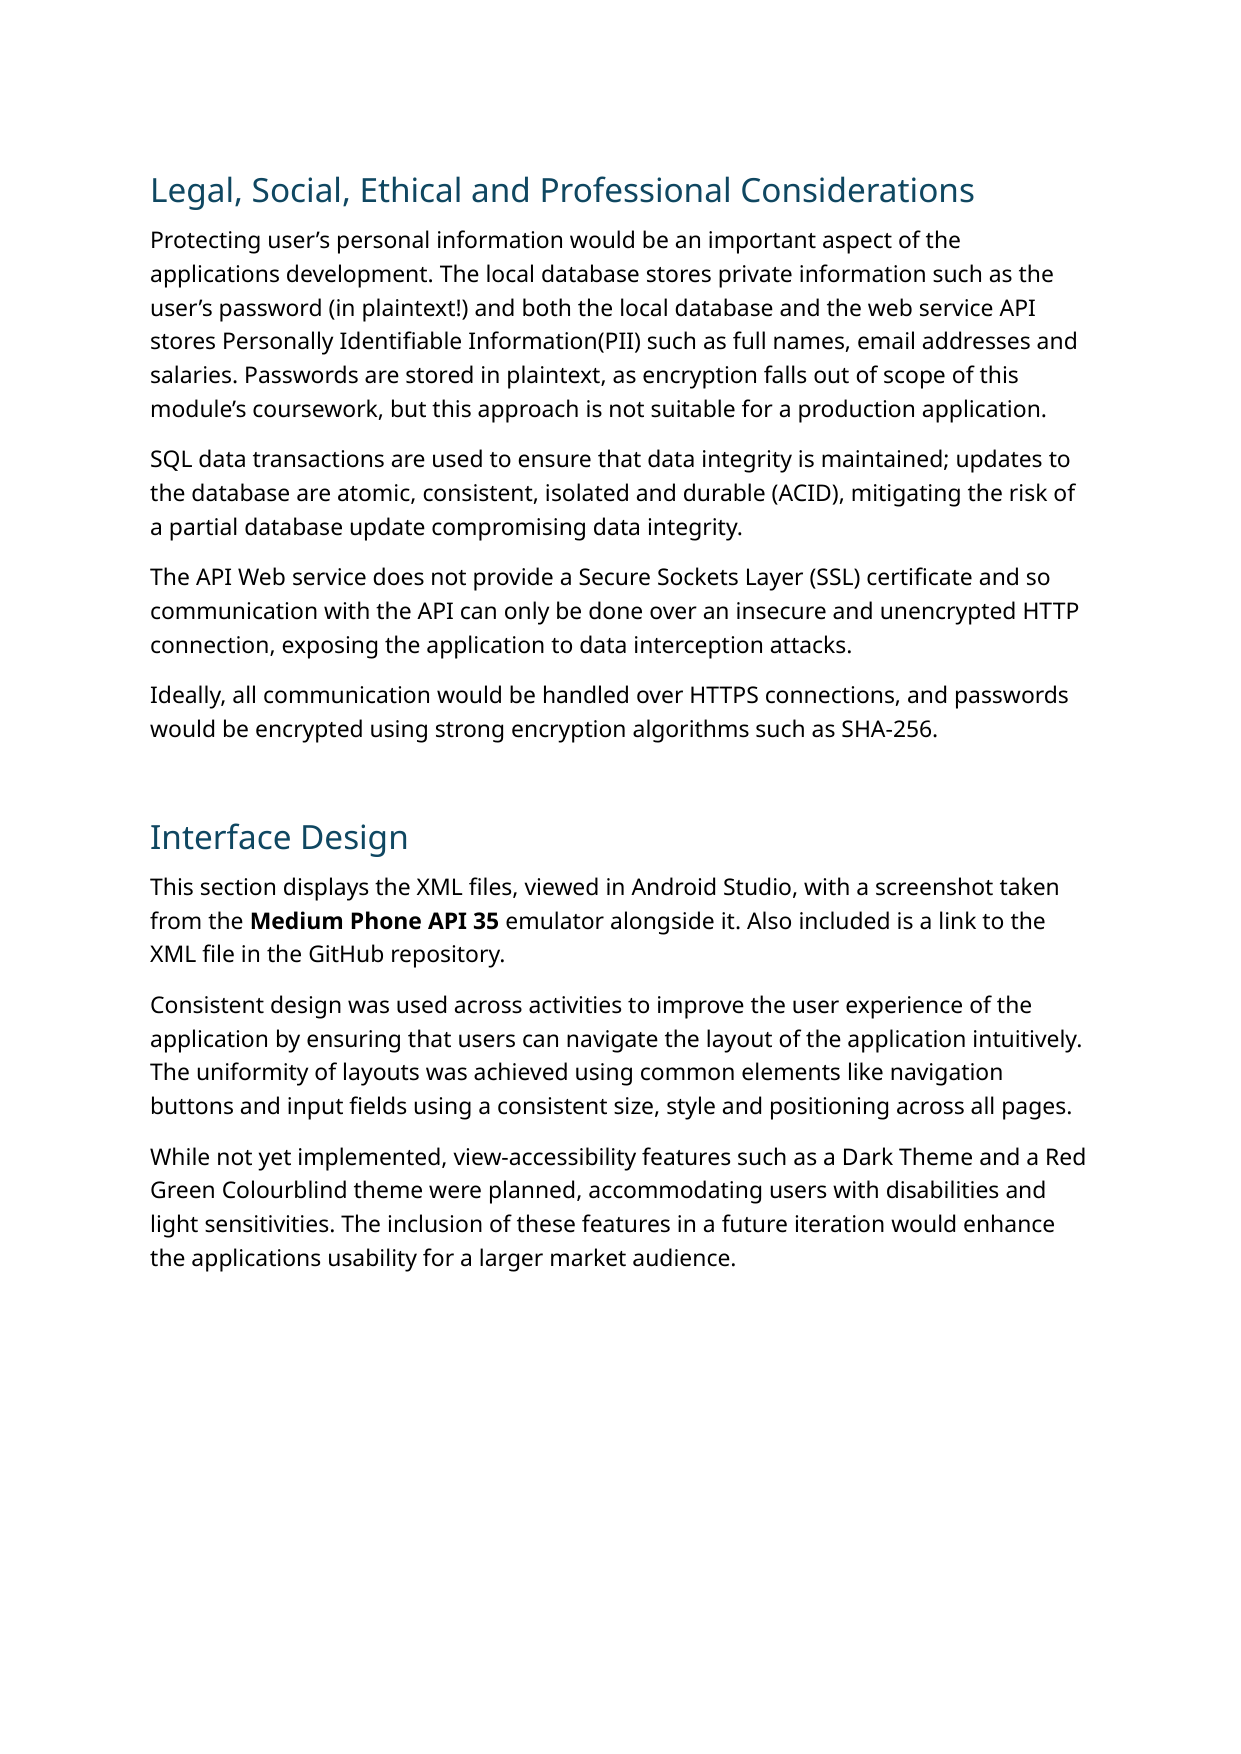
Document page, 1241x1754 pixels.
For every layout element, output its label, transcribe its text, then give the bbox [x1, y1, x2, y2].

subtitle Interface Design [150, 813, 1090, 859]
text This section displays the XML files, viewed in Android Studio, with a screenshot taken from the Medium Phone API 35 emulator alongside it. Also included is a link to the XML file in the GitHub repository. [150, 871, 1090, 969]
subtitle Legal, Social, Ethical and Professional Considerations [150, 167, 1090, 212]
text While not yet implemented, view-accessibility features such as a Dark Theme and a Red Green Colourblind theme were planned, accommodating users with disabilities and light sensitivities. The inclusion of these features in a future iteration would enhance the applications usability for a larger market audience. [150, 1140, 1090, 1273]
text Ideally, all communication would be handled over HTTPS connections, and passwords would be encrypted using strong encryption algorithms such as SHA-256. [150, 679, 1090, 744]
text The API Web service does not provide a Secure Sockets Layer (SSL) certificate and so communication with the API can only be done over an insecure and unencrypted HTTP connection, exposing the application to data interception attacks. [150, 561, 1090, 660]
text Consistent design was used across activities to improve the user experience of the application by ensuring that users can navigate the layout of the application intuitively. The uniformity of layouts was achieved using common elements like navigation buttons and input fields using a consistent size, style and positioning across all pages. [150, 989, 1090, 1121]
text Protecting user’s personal information would be an important aspect of the applications development. The local database stores private information such as the user’s password (in plaintext!) and both the local database and the web service API stores Personally Identifiable Information(PII) such as full names, email addresses and salaries. Passwords are stored in plaintext, as encryption falls out of scope of this module’s coursework, but this approach is not suitable for a production application. [150, 224, 1090, 424]
text SQL data transactions are used to ensure that data integrity is maintained; updates to the database are atomic, consistent, isolated and durable (ACID), mitigating the risk of a partial database update compromising data integrity. [150, 443, 1090, 542]
